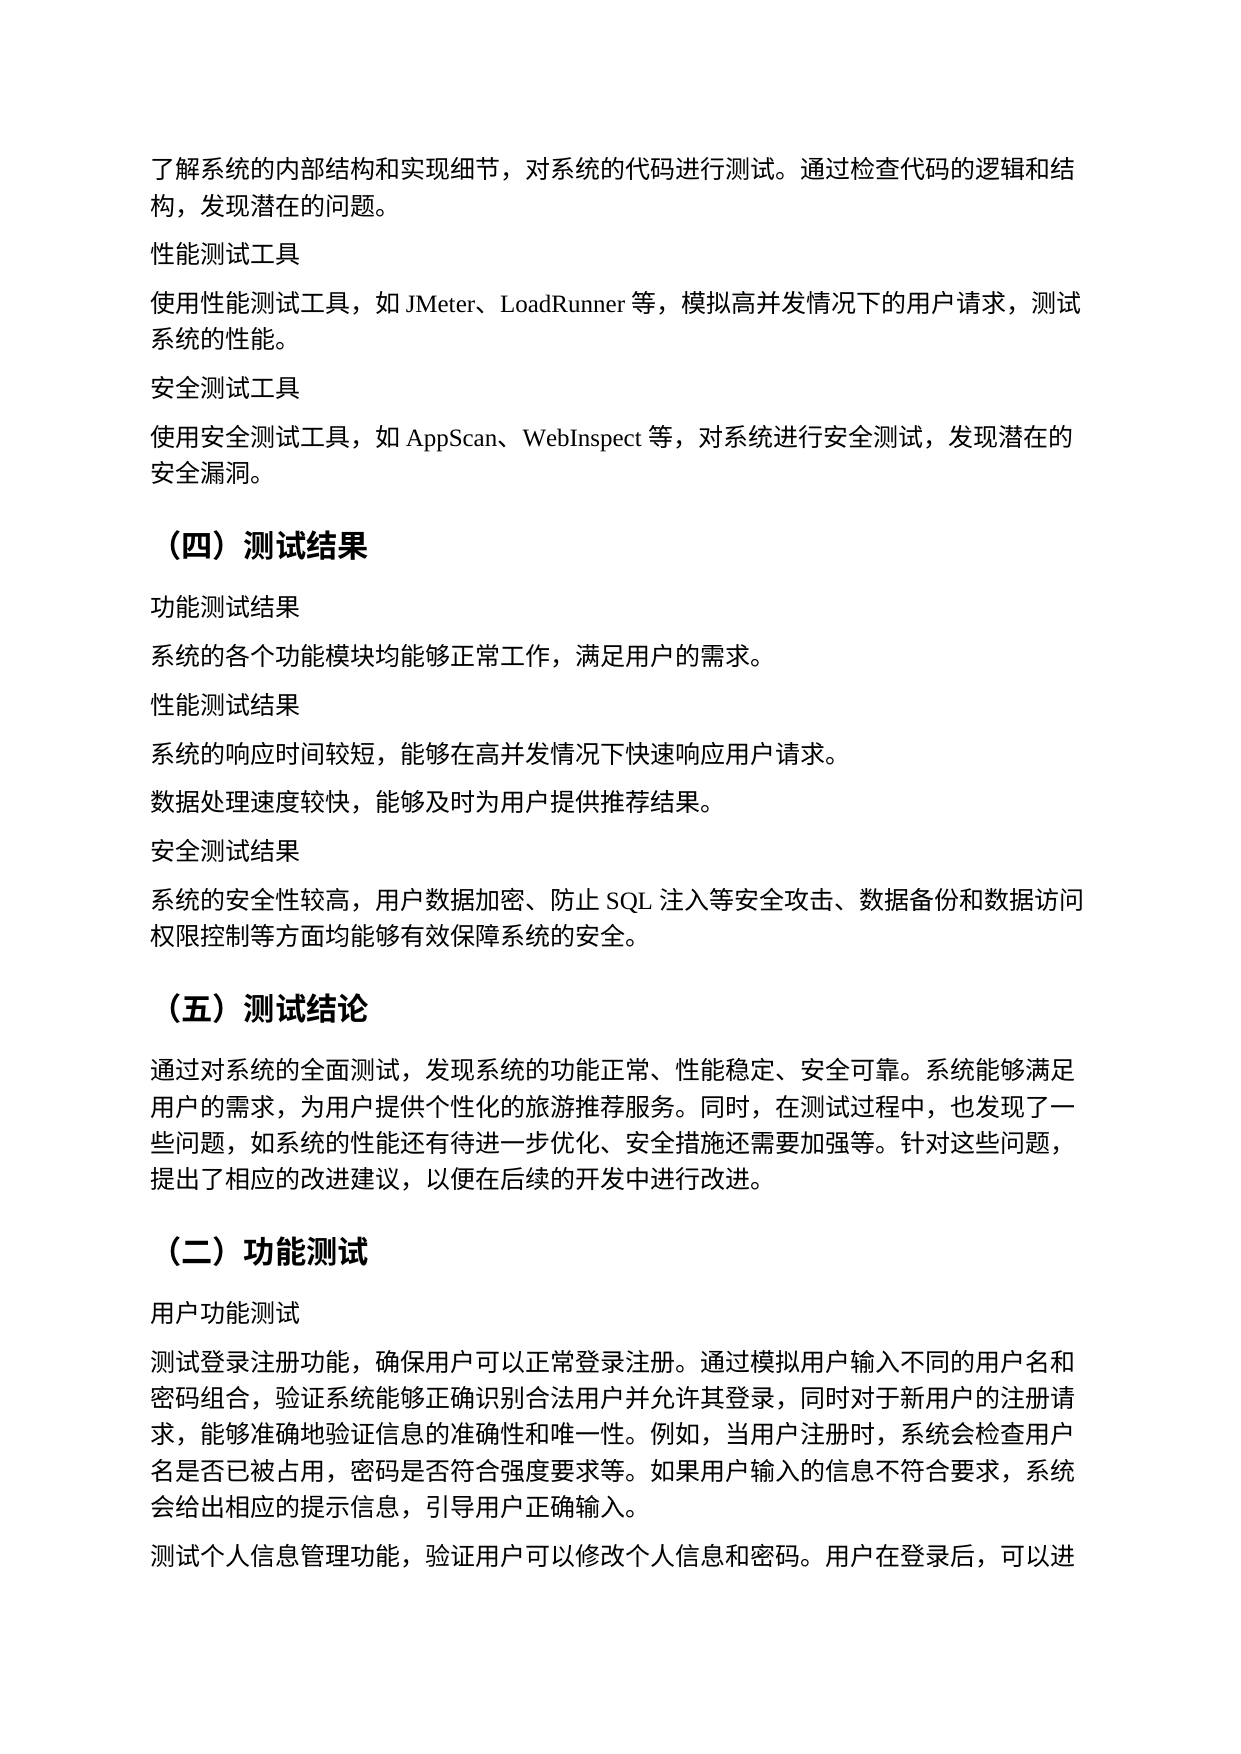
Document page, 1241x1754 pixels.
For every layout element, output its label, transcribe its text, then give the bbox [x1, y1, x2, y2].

text 系统的各个功能模块均能够正常工作，满足用户的需求。 [150, 637, 1090, 673]
text 性能测试工具 [150, 235, 1090, 271]
text 使用性能测试工具，如 JMeter、LoadRunner 等，模拟高并发情况下的用户请求，测试系统的性能。 [150, 284, 1090, 356]
text 数据处理速度较快，能够及时为用户提供推荐结果。 [150, 783, 1090, 819]
subtitle （二）功能测试 [150, 1227, 1090, 1272]
text 测试登录注册功能，确保用户可以正常登录注册。通过模拟用户输入不同的用户名和密码组合，验证系统能够正确识别合法用户并允许其登录，同时对于新用户的注册请求，能够准确地验证信息的准确性和唯一性。例如，当用户注册时，系统会检查用户名是否已被占用，密码是否符合强度要求等。如果用户输入的信息不符合要求，系统会给出相应的提示信息，引导用户正确输入。 [150, 1342, 1090, 1524]
text 性能测试结果 [150, 685, 1090, 722]
text 系统的响应时间较短，能够在高并发情况下快速响应用户请求。 [150, 734, 1090, 770]
text 了解系统的内部结构和实现细节，对系统的代码进行测试。通过检查代码的逻辑和结构，发现潜在的问题。 [150, 150, 1090, 222]
text 用户功能测试 [150, 1294, 1090, 1330]
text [150, 1536, 1090, 1572]
subtitle （五）测试结论 [150, 984, 1090, 1029]
text 使用安全测试工具，如 AppScan、WebInspect 等，对系统进行安全测试，发现潜在的安全漏洞。 [150, 417, 1090, 490]
text 通过对系统的全面测试，发现系统的功能正常、性能稳定、安全可靠。系统能够满足用户的需求，为用户提供个性化的旅游推荐服务。同时，在测试过程中，也发现了一些问题，如系统的性能还有待进一步优化、安全措施还需要加强等。针对这些问题，提出了相应的改进建议，以便在后续的开发中进行改进。 [150, 1051, 1090, 1196]
text 系统的安全性较高，用户数据加密、防止 SQL 注入等安全攻击、数据备份和数据访问权限控制等方面均能够有效保障系统的安全。 [150, 880, 1090, 953]
text 安全测试结果 [150, 832, 1090, 868]
subtitle （四）测试结果 [150, 521, 1090, 566]
text 功能测试结果 [150, 588, 1090, 624]
text 安全测试工具 [150, 369, 1090, 405]
